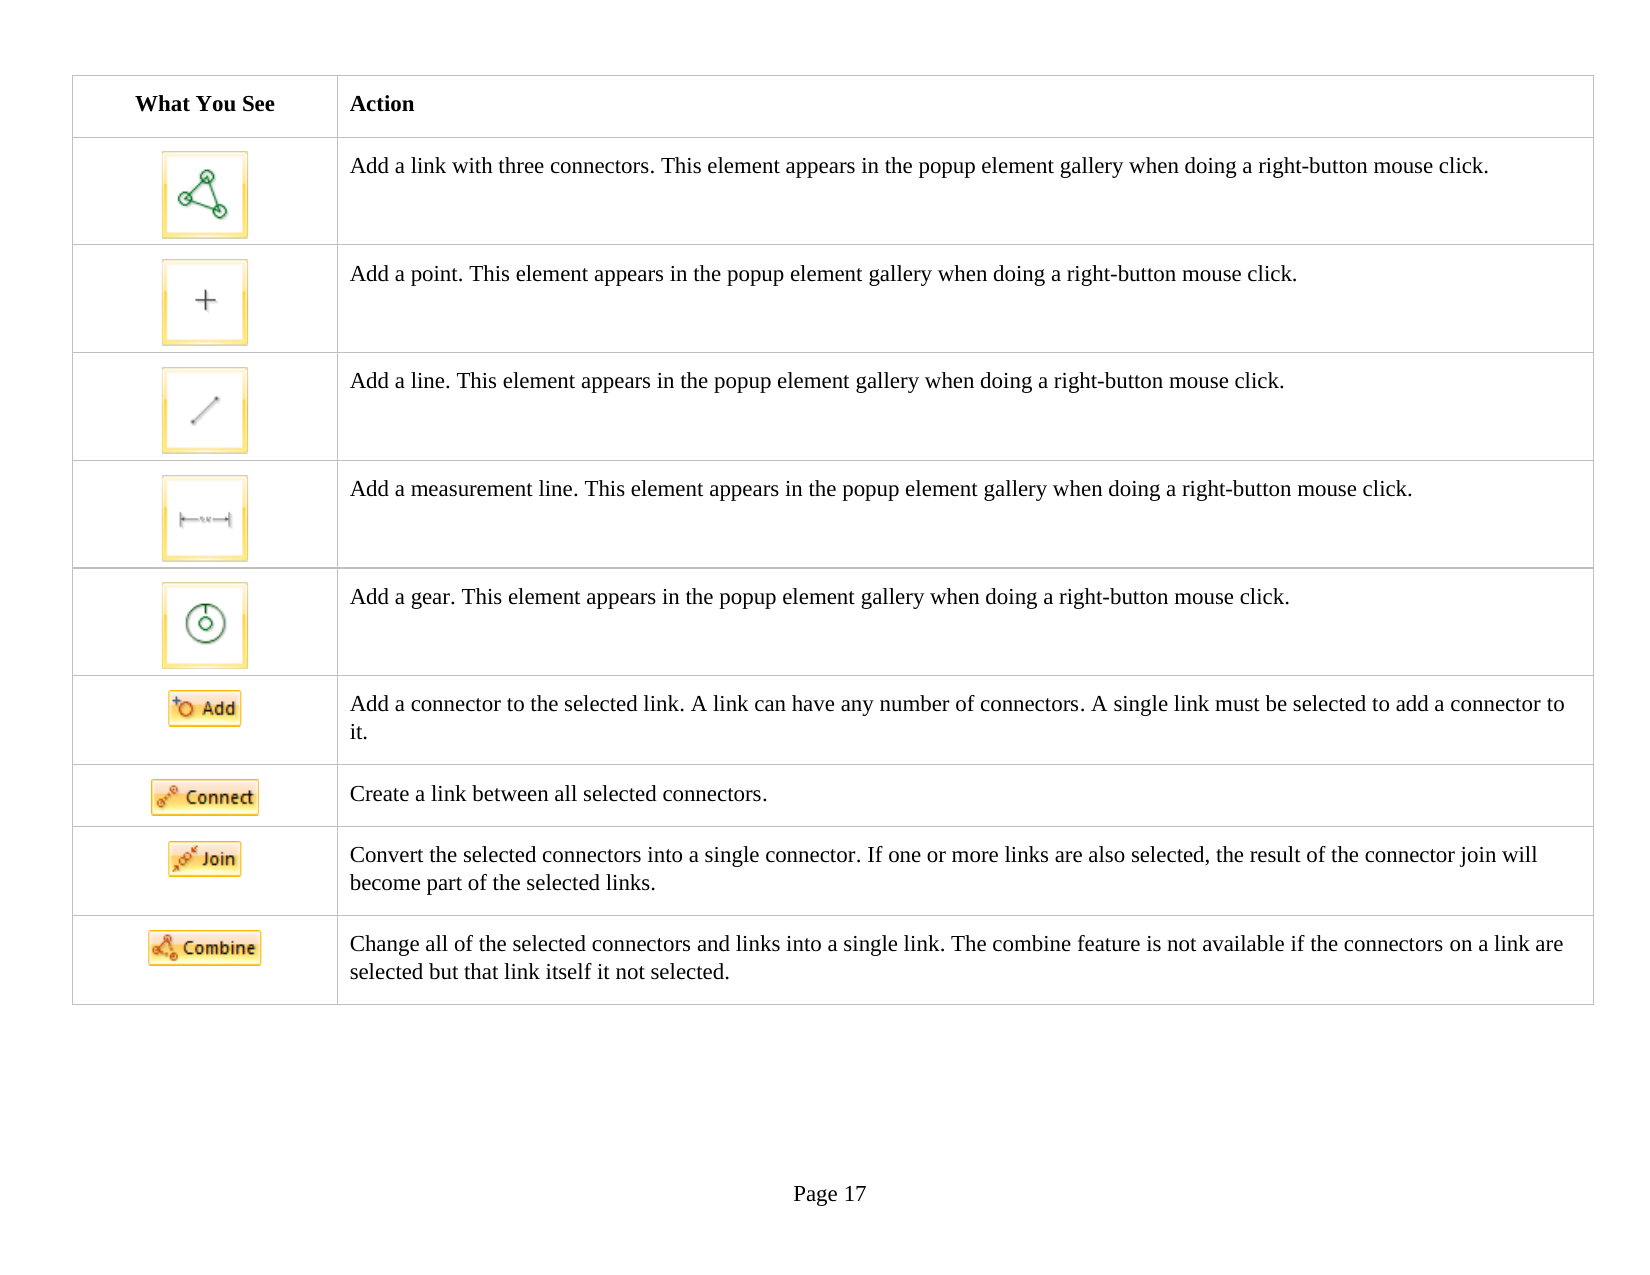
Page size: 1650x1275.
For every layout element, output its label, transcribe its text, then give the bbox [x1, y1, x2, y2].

table_cell Add a connector to the selected link. A link can have any number of connectors. A single link must be selected to add a connector to it. [338, 676, 1593, 764]
table_cell Add a gear. This element appears in the popup element gallery when doing a right-button mouse click. [338, 569, 1593, 675]
table_cell Add a point. This element appears in the popup element gallery when doing a right-button mouse click. [338, 245, 1593, 352]
picture [148, 930, 262, 966]
picture [168, 841, 242, 877]
table_cell Add a link with three connectors. This element appears in the popup element gallery when doing a right-button mouse click. [338, 138, 1593, 244]
picture [168, 690, 242, 727]
table_header What You See [73, 76, 337, 137]
table_cell Convert the selected connectors into a single connector. If one or more links are also selected, the result of the connector join will become part of the selected links. [338, 827, 1593, 915]
table_cell [73, 827, 337, 915]
picture [161, 582, 249, 669]
table_cell Create a link between all selected connectors. [338, 765, 1593, 826]
picture [161, 367, 249, 454]
table_cell [73, 569, 337, 675]
picture [161, 151, 249, 239]
picture [161, 259, 249, 346]
table_cell [73, 461, 337, 567]
table_cell [73, 916, 337, 1004]
picture [151, 779, 259, 816]
table_cell Add a line. This element appears in the popup element gallery when doing a right-button mouse click. [338, 353, 1593, 460]
table_cell [73, 676, 337, 764]
table_cell [73, 765, 337, 826]
table_cell [73, 245, 337, 352]
picture [161, 475, 249, 562]
table_cell [73, 353, 337, 460]
table_cell Add a measurement line. This element appears in the popup element gallery when doing a right-button mouse click. [338, 461, 1593, 567]
table_cell Change all of the selected connectors and links into a single link. The combine feature is not available if the connectors on a link are selected but that link itself it not selected. [338, 916, 1593, 1004]
table_header Action [338, 76, 1593, 137]
table_cell [73, 138, 337, 244]
